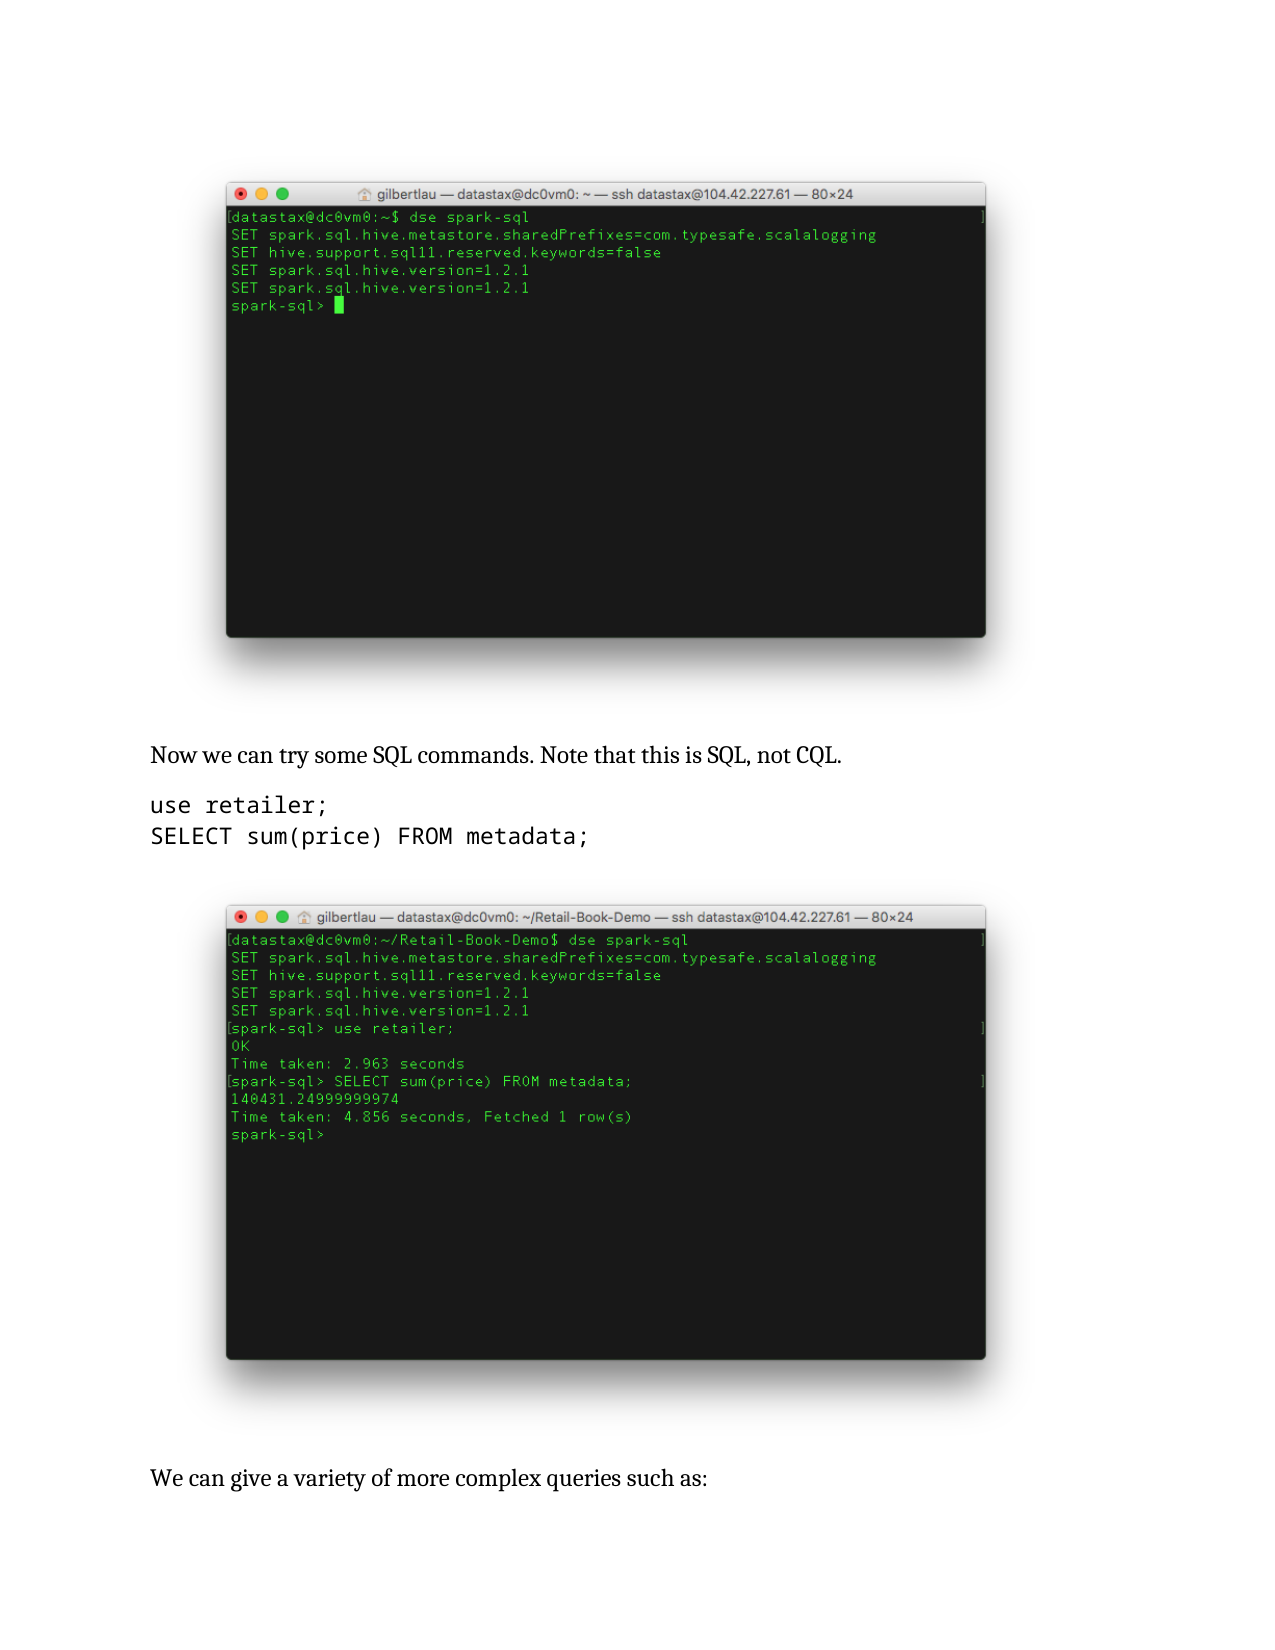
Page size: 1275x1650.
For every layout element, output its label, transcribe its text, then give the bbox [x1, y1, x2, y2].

text Now we can try some SQL commands. Note that this is SQL, not CQL. [150, 741, 1125, 770]
picture [168, 150, 1044, 721]
text We can give a variety of more complex queries such as: [150, 1463, 1125, 1492]
text use retailer; SELECT sum(price) FROM metadata; [150, 789, 1125, 851]
picture [168, 872, 1044, 1443]
